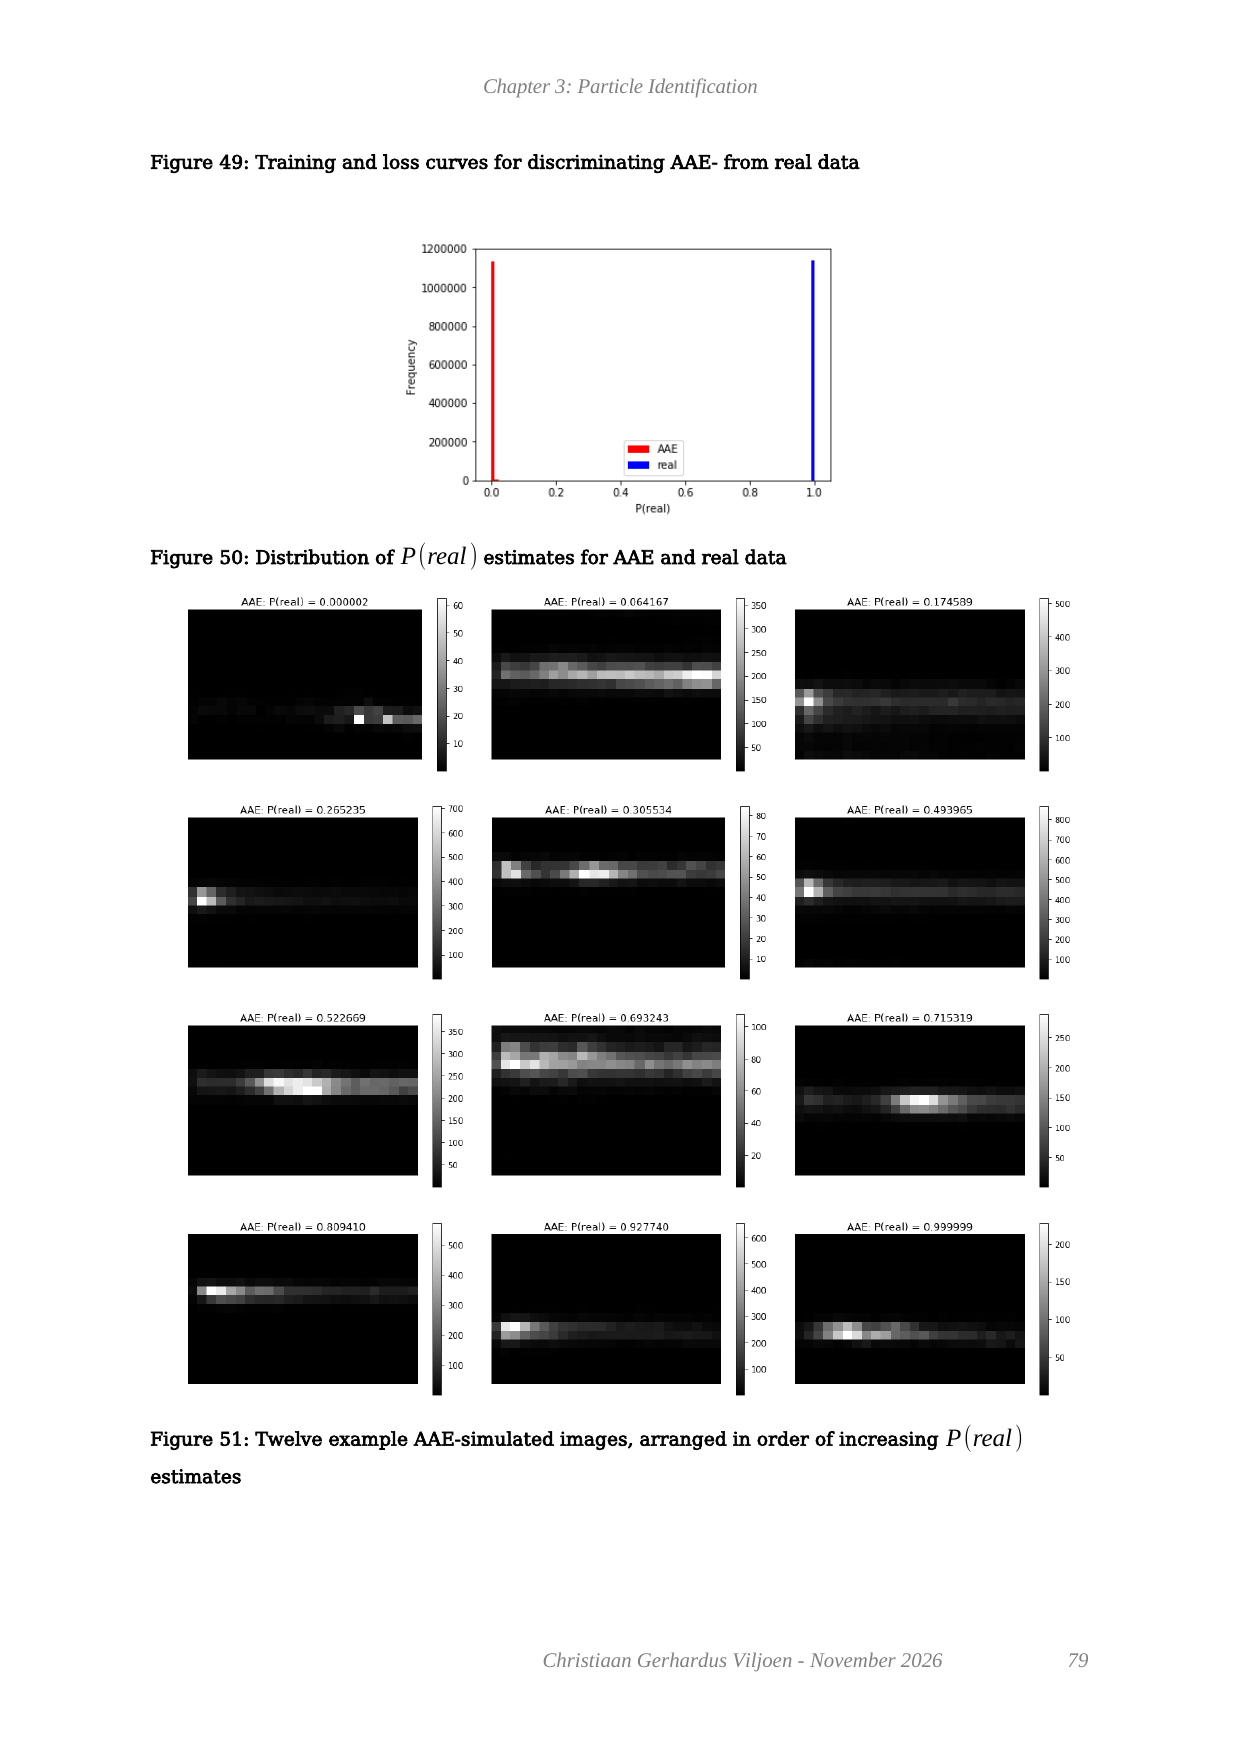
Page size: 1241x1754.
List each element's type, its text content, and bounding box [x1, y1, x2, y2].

picture [164, 1215, 1076, 1403]
picture [399, 237, 841, 521]
picture [164, 799, 1076, 987]
text Figure 49: Training and loss curves for discriminating AAE- from real data [150, 150, 1090, 172]
picture [164, 1007, 1076, 1195]
text Figure 50: Distribution of estimates for AAE and real data [150, 541, 1090, 571]
text Figure 51: Twelve example AAE-simulated images, arranged in order of increasing estimates [150, 1423, 1090, 1487]
picture [164, 591, 1076, 779]
